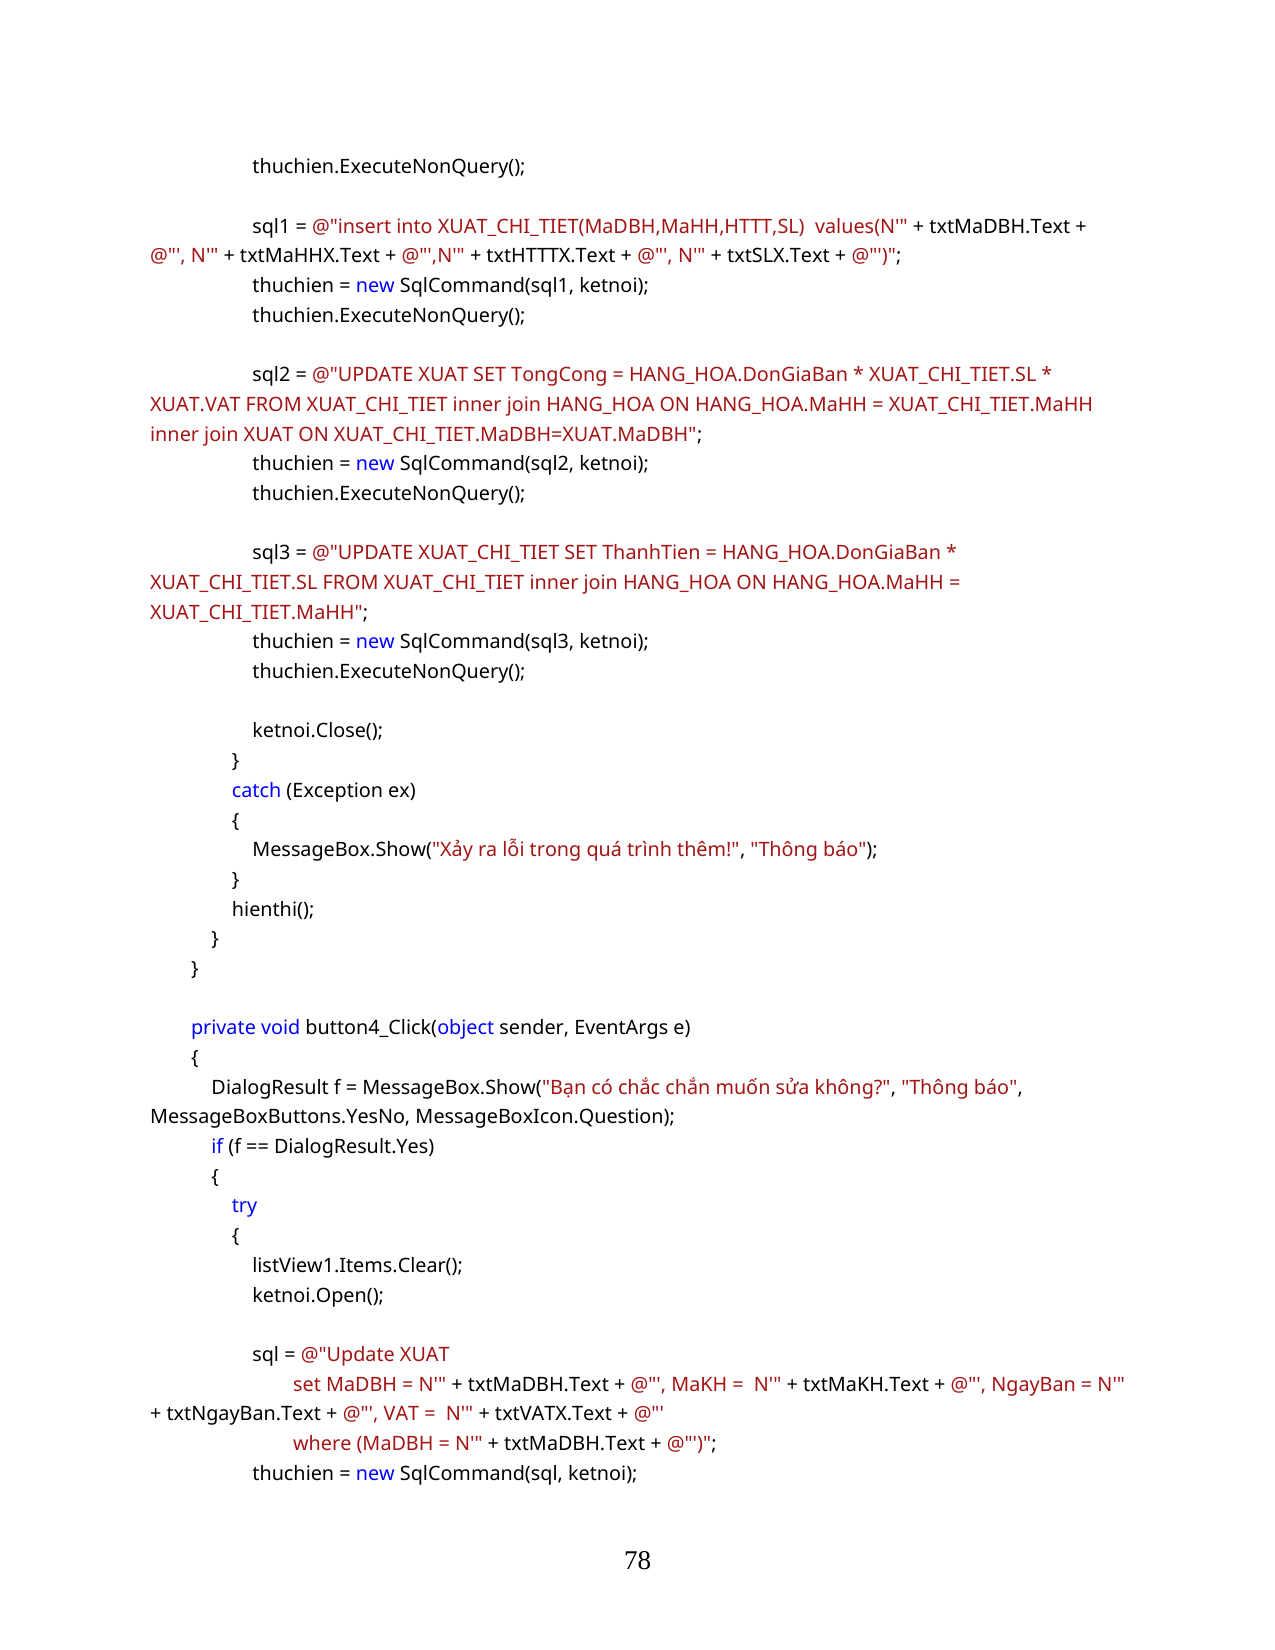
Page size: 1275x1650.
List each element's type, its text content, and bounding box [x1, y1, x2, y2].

text { [150, 1219, 1125, 1248]
text thuchien = new SqlCommand(sql2, ketnoi); [150, 447, 1125, 477]
text thuchien.ExecuteNonQuery(); [150, 655, 1125, 684]
text } [150, 862, 1125, 892]
text sql3 = @"UPDATE XUAT_CHI_TIET SET ThanhTien = HANG_HOA.DonGiaBan * XUAT_CHI_TIET.SL FROM XUAT_CHI_TIET inner join HANG_HOA ON HANG_HOA.MaHH = XUAT_CHI_TIET.MaHH"; [150, 536, 1125, 625]
text } [150, 922, 1125, 952]
text catch (Exception ex) [150, 773, 1125, 803]
text sql2 = @"UPDATE XUAT SET TongCong = HANG_HOA.DonGiaBan * XUAT_CHI_TIET.SL * XUAT.VAT FROM XUAT_CHI_TIET inner join HANG_HOA ON HANG_HOA.MaHH = XUAT_CHI_TIET.MaHH inner join XUAT ON XUAT_CHI_TIET.MaDBH=XUAT.MaDBH"; [150, 358, 1125, 447]
text sql = @"Update XUAT [150, 1337, 1125, 1367]
text DialogResult f = MessageBox.Show("Bạn có chắc chắn muốn sửa không?", "Thông báo", MessageBoxButtons.YesNo, MessageBoxIcon.Question); [150, 1070, 1125, 1130]
text thuchien.ExecuteNonQuery(); [150, 150, 1125, 180]
text sql1 = @"insert into XUAT_CHI_TIET(MaDBH,MaHH,HTTT,SL) values(N'" + txtMaDBH.Text + @"', N'" + txtMaHHX.Text + @"',N'" + txtHTTTX.Text + @"', N'" + txtSLX.Text + @"')"; [150, 209, 1125, 269]
text thuchien = new SqlCommand(sql1, ketnoi); [150, 269, 1125, 298]
text if (f == DialogResult.Yes) [150, 1130, 1125, 1159]
text try [150, 1189, 1125, 1219]
text thuchien = new SqlCommand(sql3, ketnoi); [150, 625, 1125, 655]
text hienthi(); [150, 892, 1125, 922]
text { [150, 803, 1125, 833]
text thuchien = new SqlCommand(sql, ketnoi); [150, 1456, 1125, 1486]
text thuchien.ExecuteNonQuery(); [150, 298, 1125, 328]
text } [150, 744, 1125, 773]
text where (MaDBH = N'" + txtMaDBH.Text + @"')"; [150, 1427, 1125, 1456]
text { [150, 1159, 1125, 1189]
text MessageBox.Show("Xảy ra lỗi trong quá trình thêm!", "Thông báo"); [150, 833, 1125, 862]
text ketnoi.Open(); [150, 1278, 1125, 1308]
text } [150, 952, 1125, 981]
text thuchien.ExecuteNonQuery(); [150, 477, 1125, 506]
text set MaDBH = N'" + txtMaDBH.Text + @"', MaKH = N'" + txtMaKH.Text + @"', NgayBan = N'" + txtNgayBan.Text + @"', VAT = N'" + txtVATX.Text + @"' [150, 1367, 1125, 1427]
text private void button4_Click(object sender, EventArgs e) [150, 1011, 1125, 1041]
text listView1.Items.Clear(); [150, 1248, 1125, 1278]
text ketnoi.Close(); [150, 714, 1125, 744]
text { [150, 1041, 1125, 1070]
